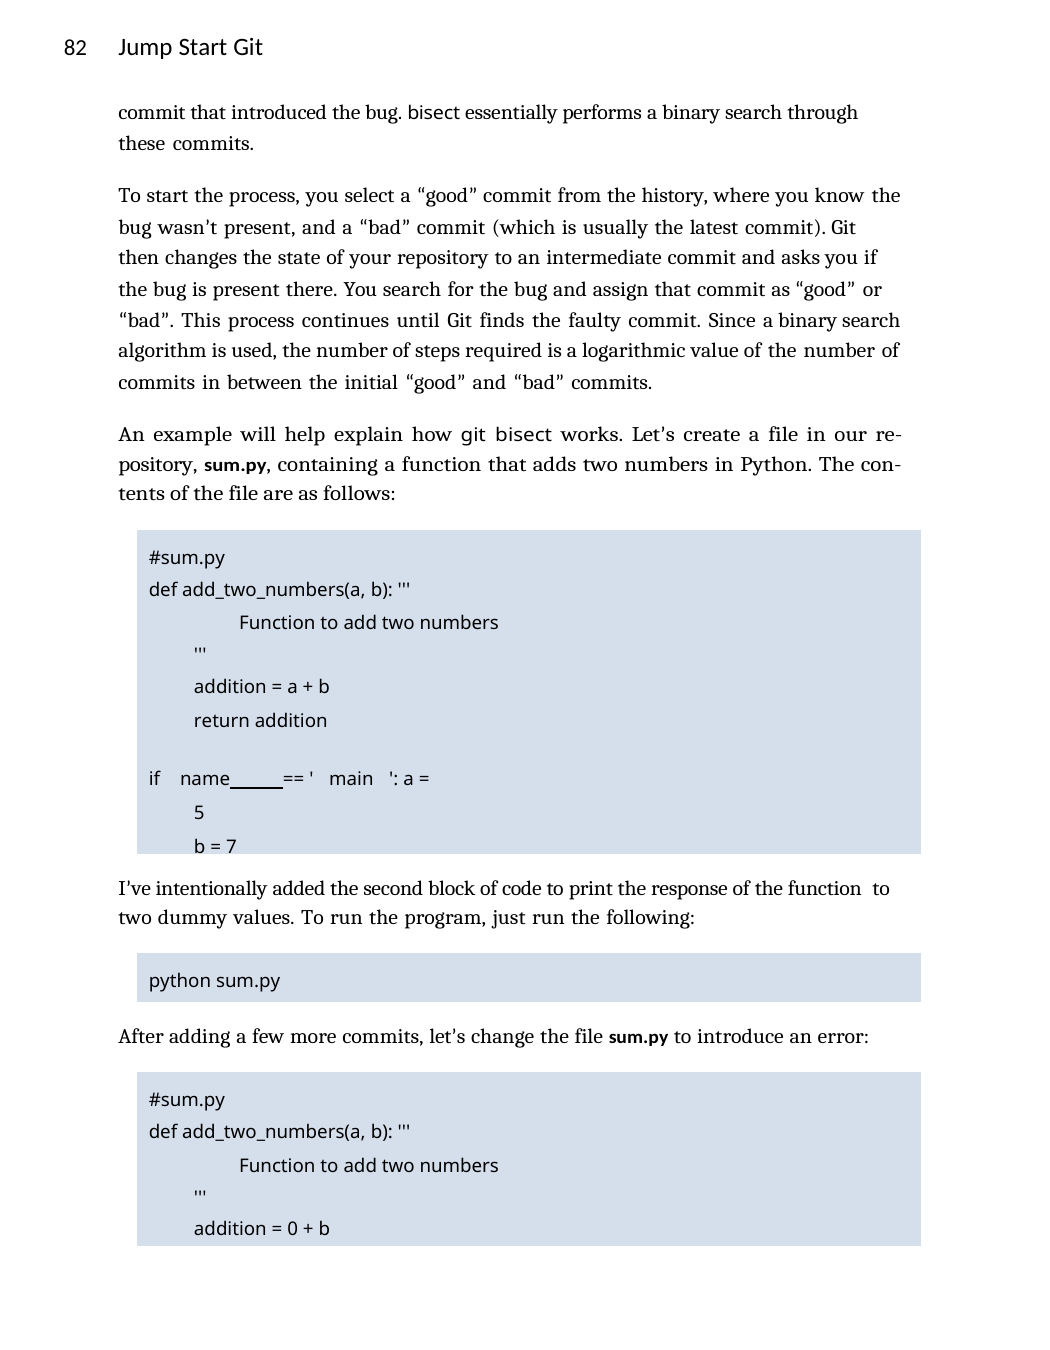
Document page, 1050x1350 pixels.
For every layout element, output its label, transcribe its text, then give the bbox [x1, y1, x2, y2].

text An example will help explain how git bisect works. Let’s create a file in our re- pository, sum.py, containing a function that adds two numbers in Python. The con- tents of the file are as follows: [118, 421, 903, 506]
text I’ve intentionally added the second block of code to print the response of the function to two dummy values. To run the program, just run the following: [118, 875, 903, 930]
text After adding a few more commits, let’s change the file sum.py to introduce an error: [118, 1024, 914, 1049]
text commit that introduced the bug. bisect essentially performs a binary search through these commits. [118, 100, 903, 156]
text To start the process, you select a “good” commit from the history, where you know the bug wasn’t present, and a “bad” commit (which is usually the latest commit). Git then changes the state of your repository to an intermediate commit and asks you if the bug is present there. You search for the bug and assign that commit as “good” or “bad”. This process continues until Git finds the faulty commit. Since a binary search algorithm is used, the number of steps required is a logarithmic value of the number of commits in between the initial “good” and “bad” commits. [118, 182, 903, 395]
